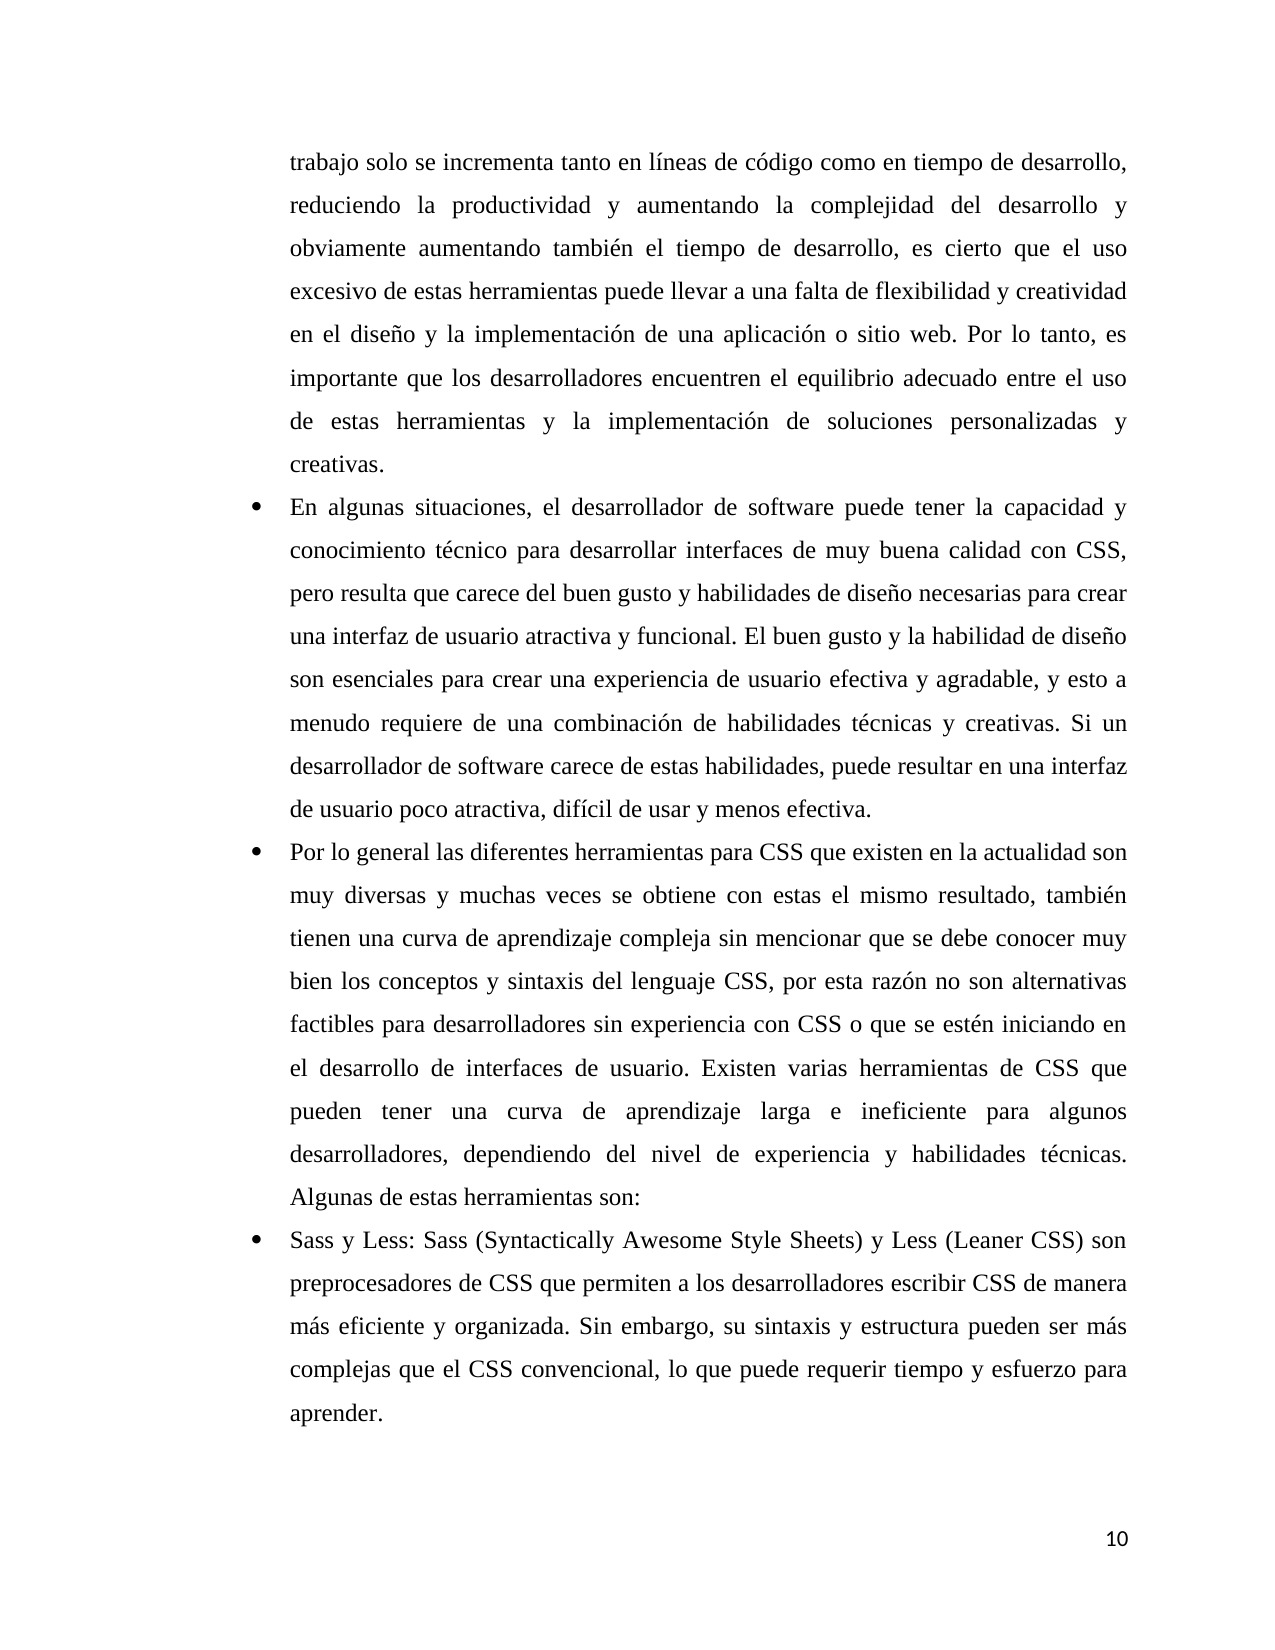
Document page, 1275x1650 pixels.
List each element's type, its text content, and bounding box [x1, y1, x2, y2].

list Por lo general las diferentes herramientas para CSS que existen en la actualidad son muy diversas y muchas veces se obtiene con estas el mismo resultado, también tienen una curva de aprendizaje compleja sin mencionar que se debe conocer muy bien los conceptos y sintaxis del lenguaje CSS, por esta razón no son alternativas factibles para desarrolladores sin experiencia con CSS o que se estén iniciando en el desarrollo de interfaces de usuario. Existen varias herramientas de CSS que pueden tener una curva de aprendizaje larga e ineficiente para algunos desarrolladores, dependiendo del nivel de experiencia y habilidades técnicas. Algunas de estas herramientas son: [252, 837, 1128, 1211]
list Sass y Less: Sass (Syntactically Awesome Style Sheets) y Less (Leaner CSS) son preprocesadores de CSS que permiten a los desarrolladores escribir CSS de manera más eficiente y organizada. Sin embargo, su sintaxis y estructura pueden ser más complejas que el CSS convencional, lo que puede requerir tiempo y esfuerzo para aprender. [252, 1225, 1128, 1426]
list En algunas situaciones, el desarrollador de software puede tener la capacidad y conocimiento técnico para desarrollar interfaces de muy buena calidad con CSS, pero resulta que carece del buen gusto y habilidades de diseño necesarias para crear una interfaz de usuario atractiva y funcional. El buen gusto y la habilidad de diseño son esenciales para crear una experiencia de usuario efectiva y agradable, y esto a menudo requiere de una combinación de habilidades técnicas y creativas. Si un desarrollador de software carece de estas habilidades, puede resultar en una interfaz de usuario poco atractiva, difícil de usar y menos efectiva. [252, 492, 1128, 823]
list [252, 147, 1128, 478]
